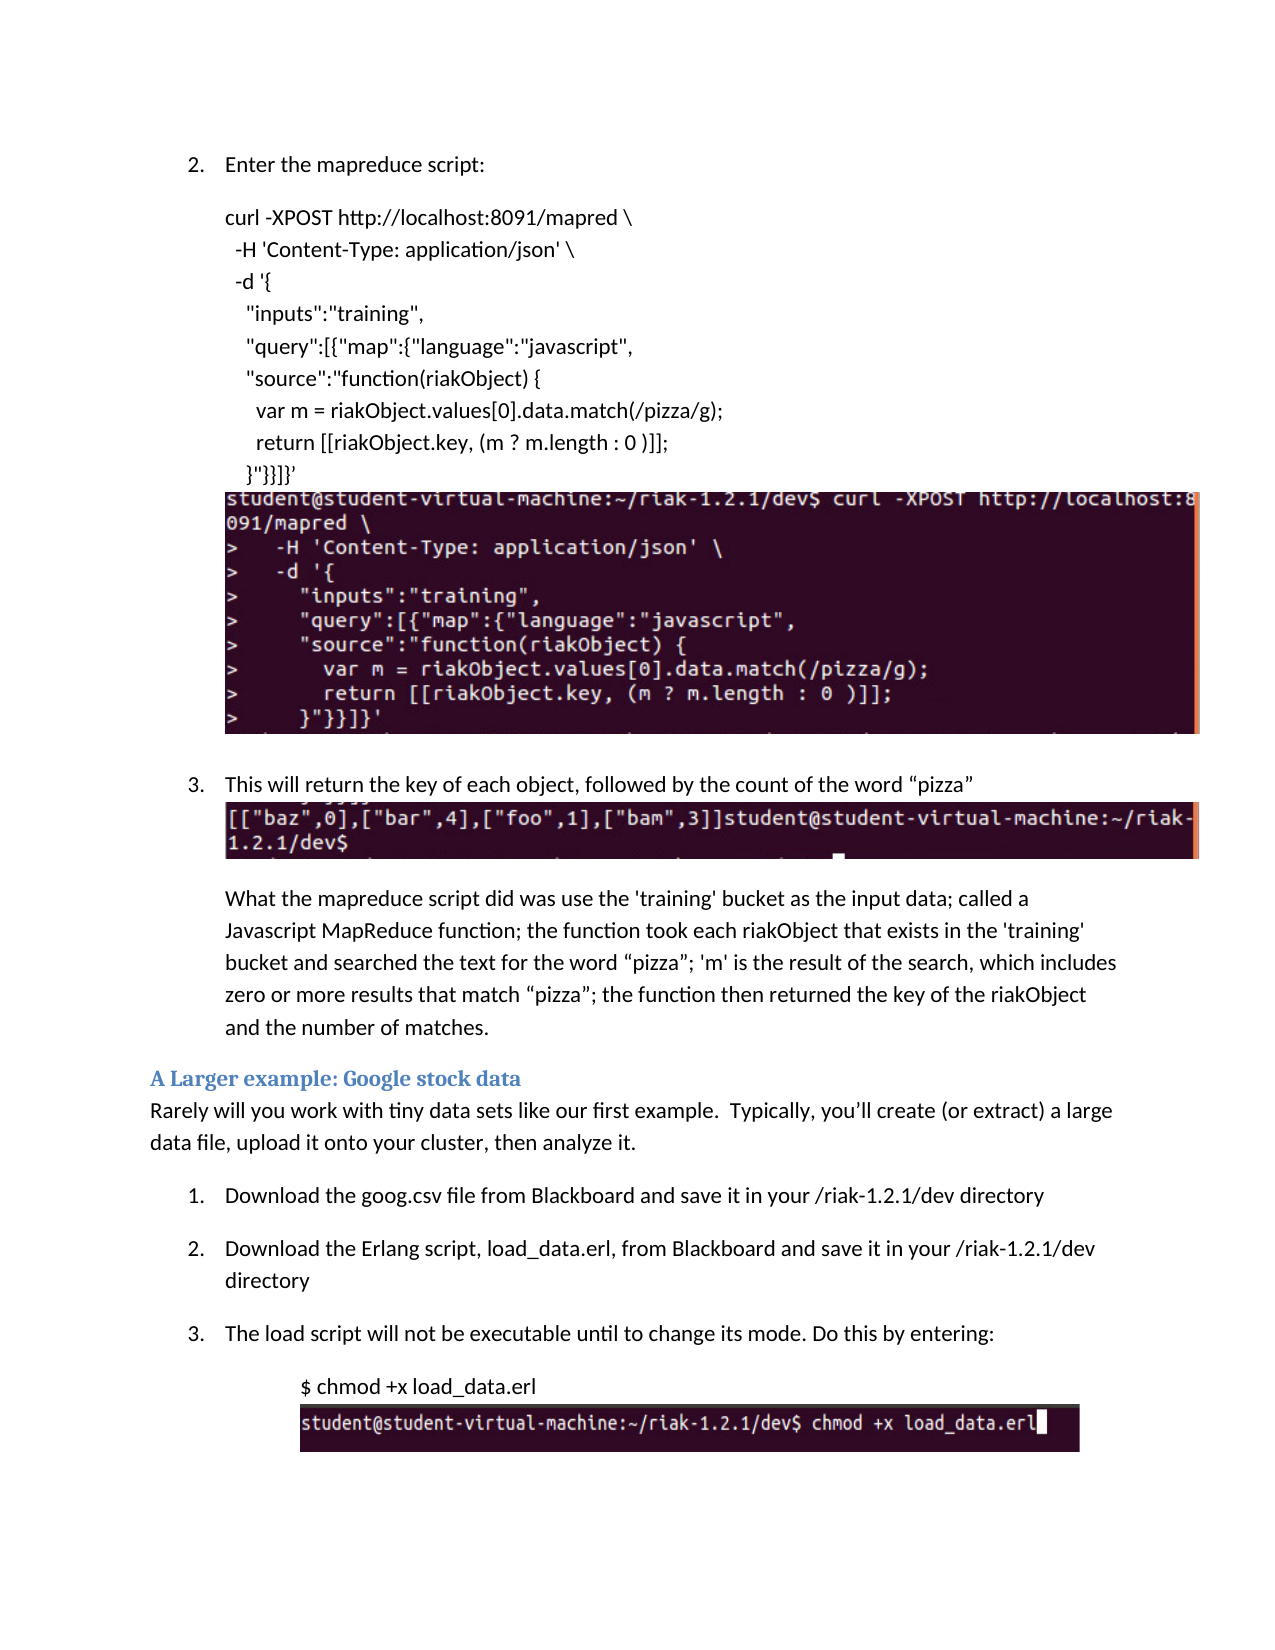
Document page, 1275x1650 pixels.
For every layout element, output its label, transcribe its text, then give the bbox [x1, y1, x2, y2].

list What the mapreduce script did was use the 'training' bucket as the input data; called a Javascript MapReduce function; the function took each riakObject that exists in the 'training' bucket and searched the text for the word “pizza”; 'm' is the result of the search, which includes zero or more results that match “pizza”; the function then returned the key of the riakObject and the number of matches. [225, 884, 1125, 1041]
subtitle A Larger example: Google stock data [150, 1066, 1125, 1092]
list curl -XPOST http://localhost:8091/mapred \ [225, 203, 1125, 231]
list Download the goog.csv file from Blackboard and save it in your /riak-1.2.1/dev directory [187, 1181, 1125, 1209]
list return [[riakObject.key, (m ? m.length : 0 )]]; [225, 428, 1125, 456]
list -H 'Content-Type: application/json' \ [225, 235, 1125, 263]
list "inputs":"training", [225, 299, 1125, 328]
list "source":"function(riakObject) { [225, 364, 1125, 392]
picture [225, 492, 1200, 734]
list }"}}]}’ [225, 461, 1125, 488]
list "query":[{"map":{"language":"javascript", [225, 332, 1125, 360]
list Enter the mapreduce script: [187, 150, 1125, 178]
list -d '{ [225, 267, 1125, 295]
list Download the Erlang script, load_data.erl, from Blackboard and save it in your /riak-1.2.1/dev directory [187, 1234, 1125, 1294]
list var m = riakObject.values[0].data.match(/pizza/g); [225, 396, 1125, 424]
text Rarely will you work with tiny data sets like our first example. Typically, you’ll create (or extract) a large data file, upload it onto your cluster, then analyze it. [150, 1096, 1125, 1156]
picture [225, 802, 1200, 859]
list The load script will not be executable until to change its mode. Do this by entering: [187, 1319, 1125, 1347]
picture [300, 1404, 1080, 1452]
